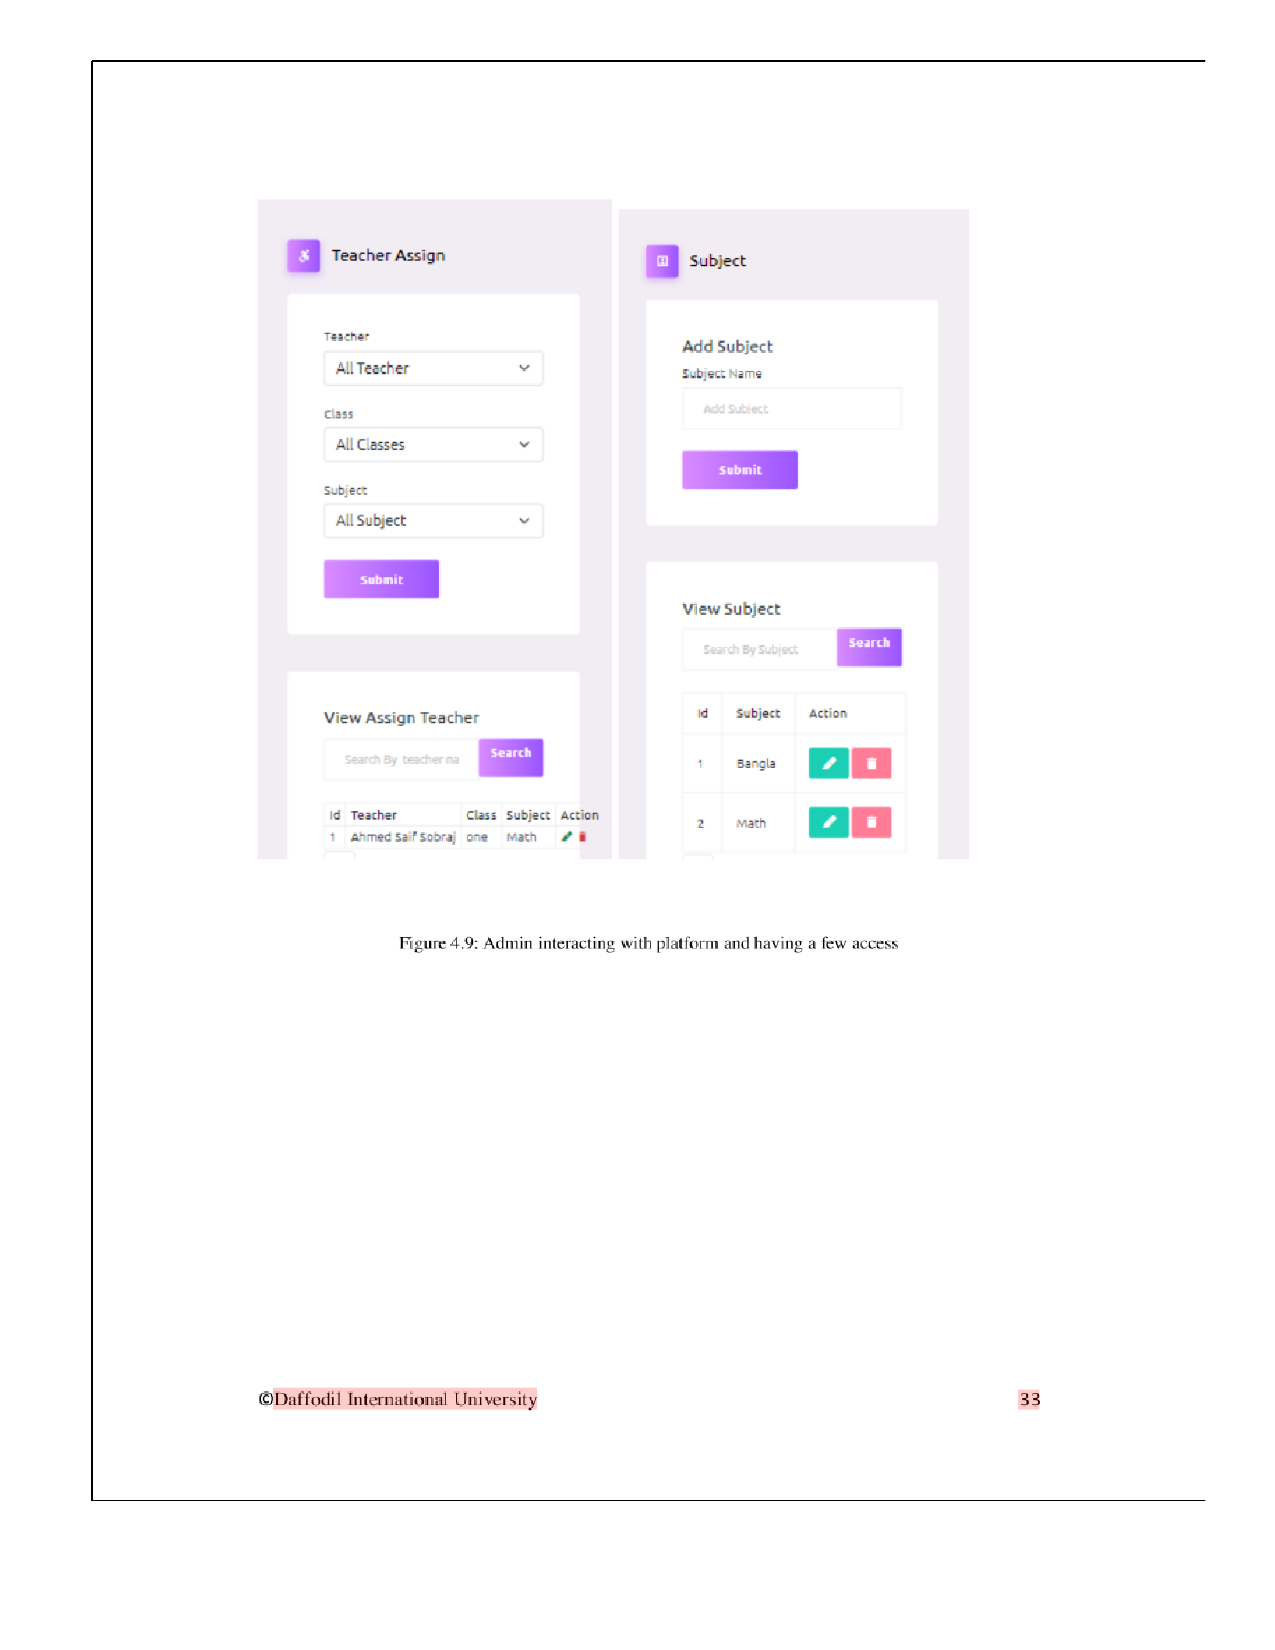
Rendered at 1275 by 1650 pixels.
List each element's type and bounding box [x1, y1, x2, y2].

picture [91, 60, 1206, 1501]
